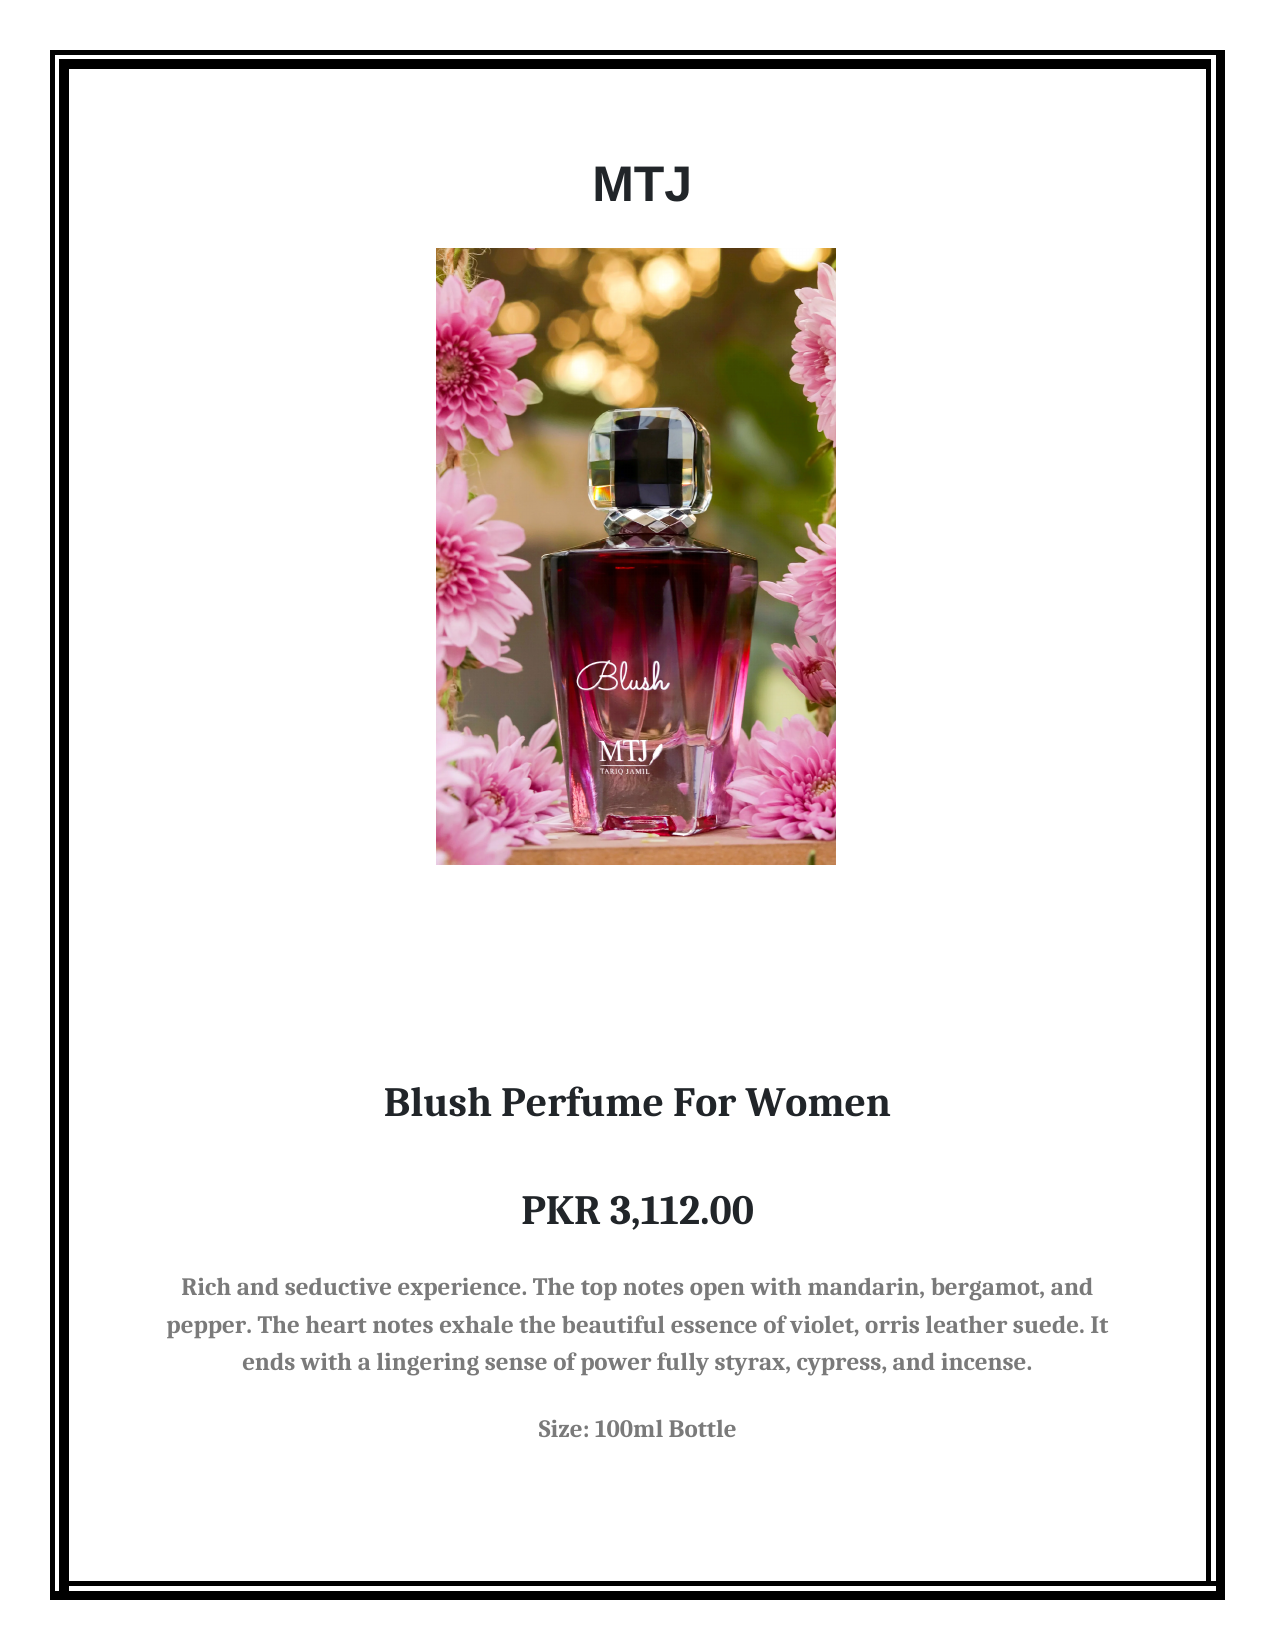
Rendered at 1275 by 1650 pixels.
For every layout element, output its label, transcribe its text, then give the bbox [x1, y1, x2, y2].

subtitle MTJ [150, 154, 1125, 212]
text PKR 3,112.00 [150, 1187, 1125, 1235]
text Size: 100ml Bottle [150, 1406, 1125, 1443]
text Rich and seductive experience. The top notes open with mandarin, bergamot, and pepper. The heart notes exhale the beautiful essence of violet, orris leather suede. It ends with a lingering sense of power fully styrax, cypress, and incense. [150, 1264, 1125, 1377]
text Blush Perfume For Women [150, 1079, 1125, 1127]
